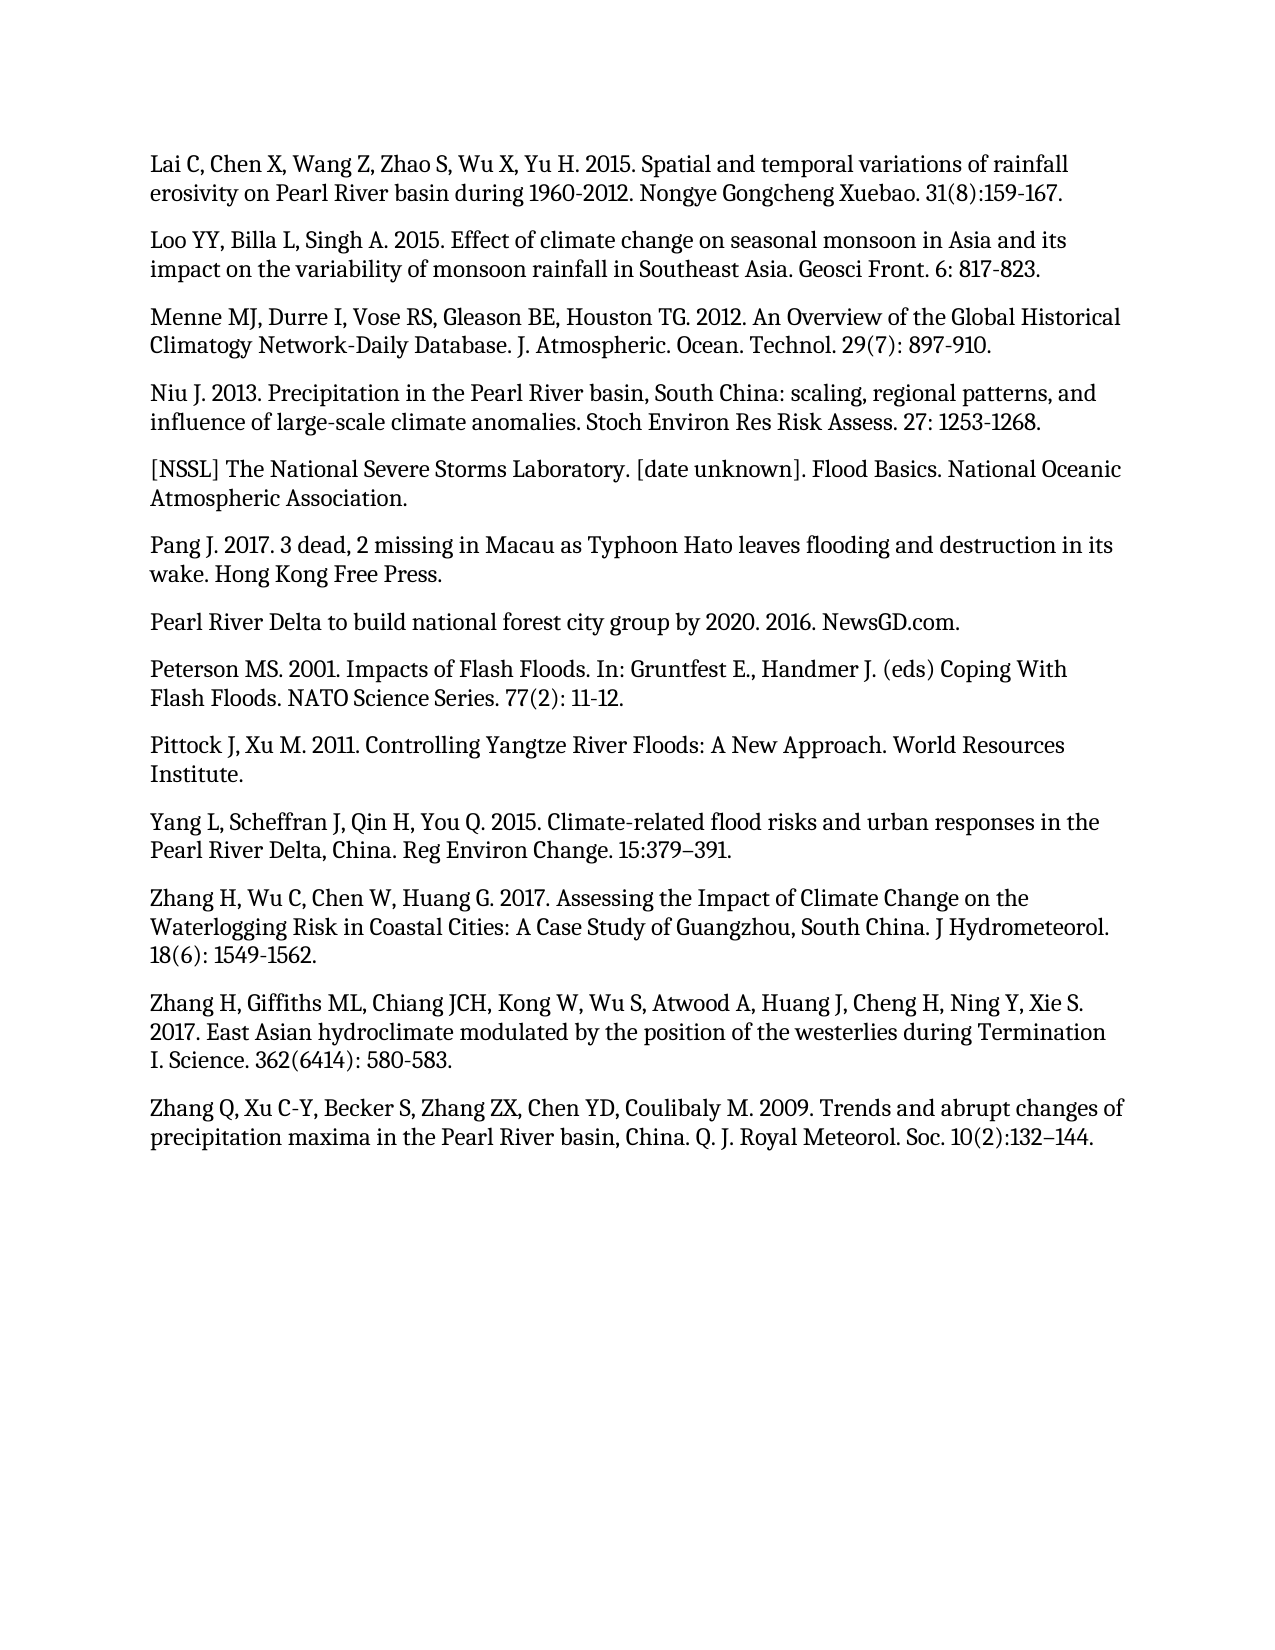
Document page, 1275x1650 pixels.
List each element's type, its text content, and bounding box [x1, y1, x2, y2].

text Zhang H, Giffiths ML, Chiang JCH, Kong W, Wu S, Atwood A, Huang J, Cheng H, Ning Y, Xie S. 2017. East Asian hydroclimate modulated by the position of the westerlies during Termination I. Science. 362(6414): 580-583. [150, 989, 1125, 1075]
text Zhang Q, Xu C-Y, Becker S, Zhang ZX, Chen YD, Coulibaly M. 2009. Trends and abrupt changes of precipitation maxima in the Pearl River basin, China. Q. J. Royal Meteorol. Soc. 10(2):132–144. [150, 1094, 1125, 1151]
text Pittock J, Xu M. 2011. Controlling Yangtze River Floods: A New Approach. World Resources Institute. [150, 731, 1125, 789]
text Pang J. 2017. 3 dead, 2 missing in Macau as Typhoon Hato leaves flooding and destruction in its wake. Hong Kong Free Press. [150, 531, 1125, 589]
text Loo YY, Billa L, Singh A. 2015. Effect of climate change on seasonal monsoon in Asia and its impact on the variability of monsoon rainfall in Southeast Asia. Geosci Front. 6: 817-823. [150, 226, 1125, 284]
text Pearl River Delta to build national forest city group by 2020. 2016. NewsGD.com. [150, 607, 1125, 636]
text Yang L, Scheffran J, Qin H, You Q. 2015. Climate-related flood risks and urban responses in the Pearl River Delta, China. Reg Environ Change. 15:379–391. [150, 807, 1125, 865]
text Menne MJ, Durre I, Vose RS, Gleason BE, Houston TG. 2012. An Overview of the Global Historical Climatogy Network-Daily Database. J. Atmospheric. Ocean. Technol. 29(7): 897-910. [150, 302, 1125, 360]
text Peterson MS. 2001. Impacts of Flash Floods. In: Gruntfest E., Handmer J. (eds) Coping With Flash Floods. NATO Science Series. 77(2): 11-12. [150, 655, 1125, 712]
text Niu J. 2013. Precipitation in the Pearl River basin, South China: scaling, regional patterns, and influence of large-scale climate anomalies. Stoch Environ Res Risk Assess. 27: 1253-1268. [150, 379, 1125, 436]
text [NSSL] The National Severe Storms Laboratory. [date unknown]. Flood Basics. National Oceanic Atmospheric Association. [150, 455, 1125, 512]
text Lai C, Chen X, Wang Z, Zhao S, Wu X, Yu H. 2015. Spatial and temporal variations of rainfall erosivity on Pearl River basin during 1960-2012. Nongye Gongcheng Xuebao. 31(8):159-167. [150, 150, 1125, 207]
text Zhang H, Wu C, Chen W, Huang G. 2017. Assessing the Impact of Climate Change on the Waterlogging Risk in Coastal Cities: A Case Study of Guangzhou, South China. J Hydrometeorol. 18(6): 1549-1562. [150, 884, 1125, 970]
